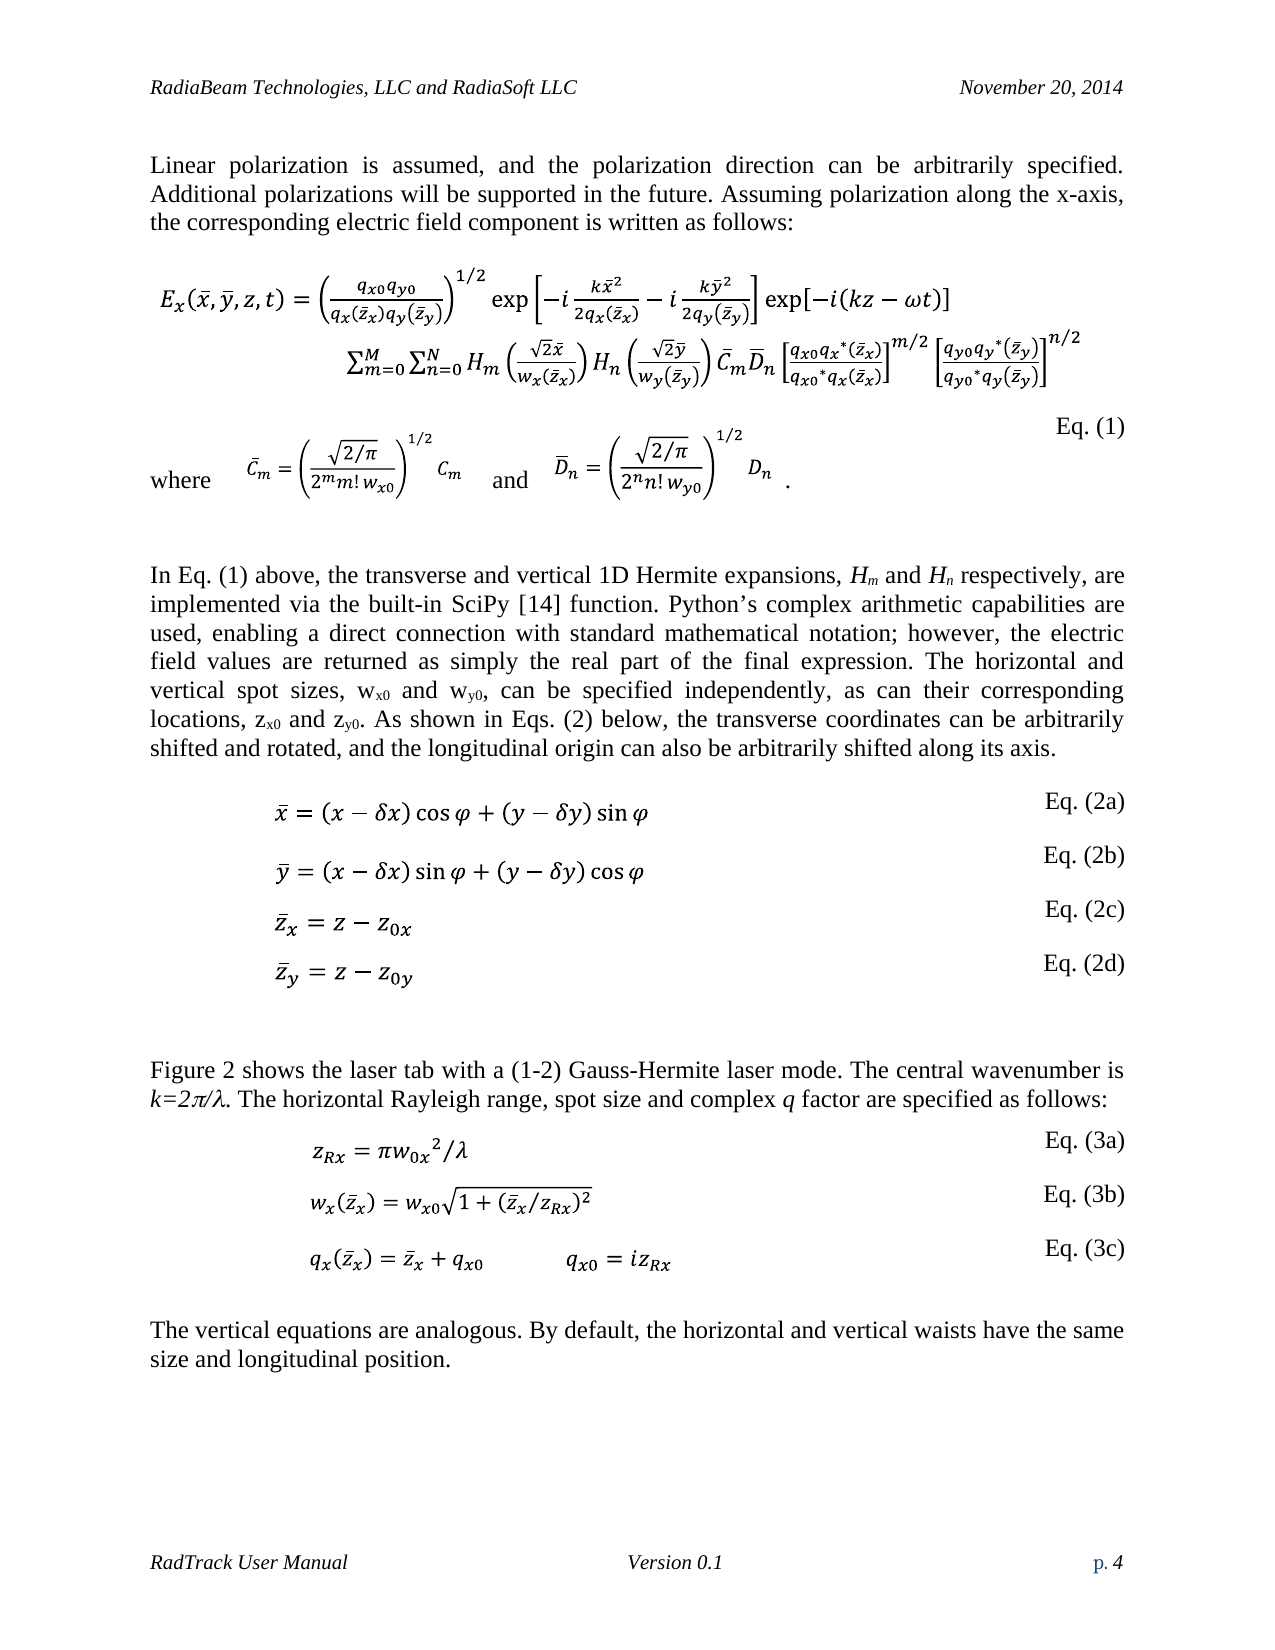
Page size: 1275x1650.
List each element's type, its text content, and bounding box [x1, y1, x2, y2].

text Eq. (3a) [150, 1125, 1125, 1154]
text Eq. (2b) [150, 840, 1125, 869]
text Eq. (3c) [150, 1233, 1125, 1261]
text Eq. (3b) [150, 1179, 1125, 1208]
text where and . [612, 465, 711, 494]
text Eq. (2d) [150, 948, 1125, 976]
text where and . [709, 465, 1125, 494]
text where and . [302, 465, 403, 494]
text Eq. (2a) [150, 786, 1125, 815]
text where and . [401, 465, 614, 494]
text Eq. (1) [150, 249, 1125, 440]
text Linear polarization is assumed, and the polarization direction can be arbitrarily specified. Additional polarizations will be supported in the future. Assuming polarization along the x-axis, the corresponding electric field component is written as follows: [150, 150, 1125, 236]
text Eq. (2c) [150, 894, 1125, 923]
text The vertical equations are analogous. By default, the horizontal and vertical waists have the same size and longitudinal position. [150, 1315, 1125, 1373]
text Figure 2 shows the laser tab with a (1-2) Gauss-Hermite laser mode. The central wavenumber is k=2/. The horizontal Rayleigh range, spot size and complex q factor are specified as follows: [150, 1055, 1125, 1113]
text where and . [150, 465, 304, 494]
text In Eq. (1) above, the transverse and vertical 1D Hermite expansions, Hm and Hn respectively, are implemented via the built-in SciPy [] function. Python’s complex arithmetic capabilities are used, enabling a direct connection with standard mathematical notation; however, the electric field values are returned as simply the real part of the final expression. The horizontal and vertical spot sizes, wx0 and wy0, can be specified independently, as can their corresponding locations, zx0 and zy0. As shown in Eqs. (2) below, the transverse coordinates can be arbitrarily shifted and rotated, and the longitudinal origin can also be arbitrarily shifted along its axis. [150, 560, 1125, 761]
